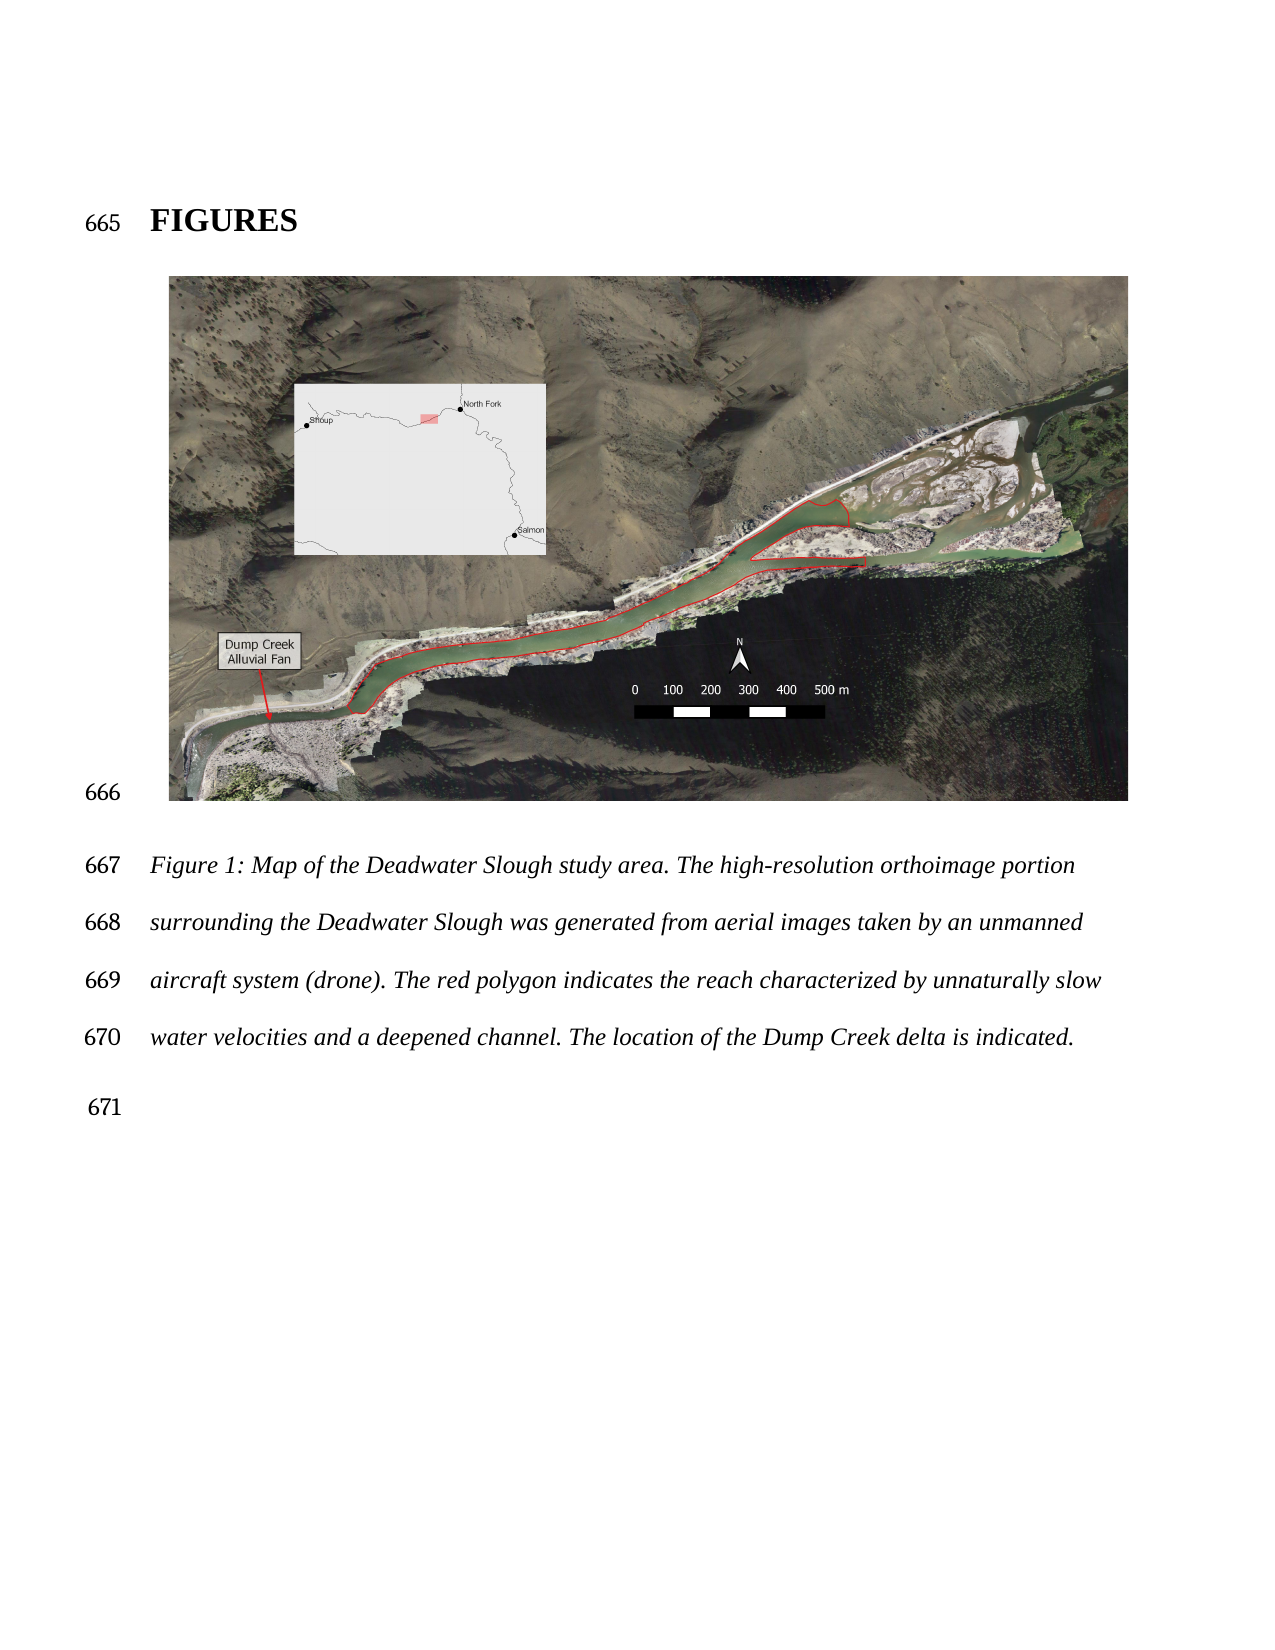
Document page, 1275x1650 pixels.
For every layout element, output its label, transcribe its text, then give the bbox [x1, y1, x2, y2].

text Figure 1: Map of the Deadwater Slough study area. The high-resolution orthoimage portion surrounding the Deadwater Slough was generated from aerial images taken by an unmanned aircraft system (drone). The red polygon indicates the reach characterized by unnaturally slow water velocities and a deepened channel. The location of the Dump Creek delta is indicated. [150, 850, 1125, 1051]
subtitle Figures [150, 200, 1125, 238]
picture [168, 276, 1129, 801]
